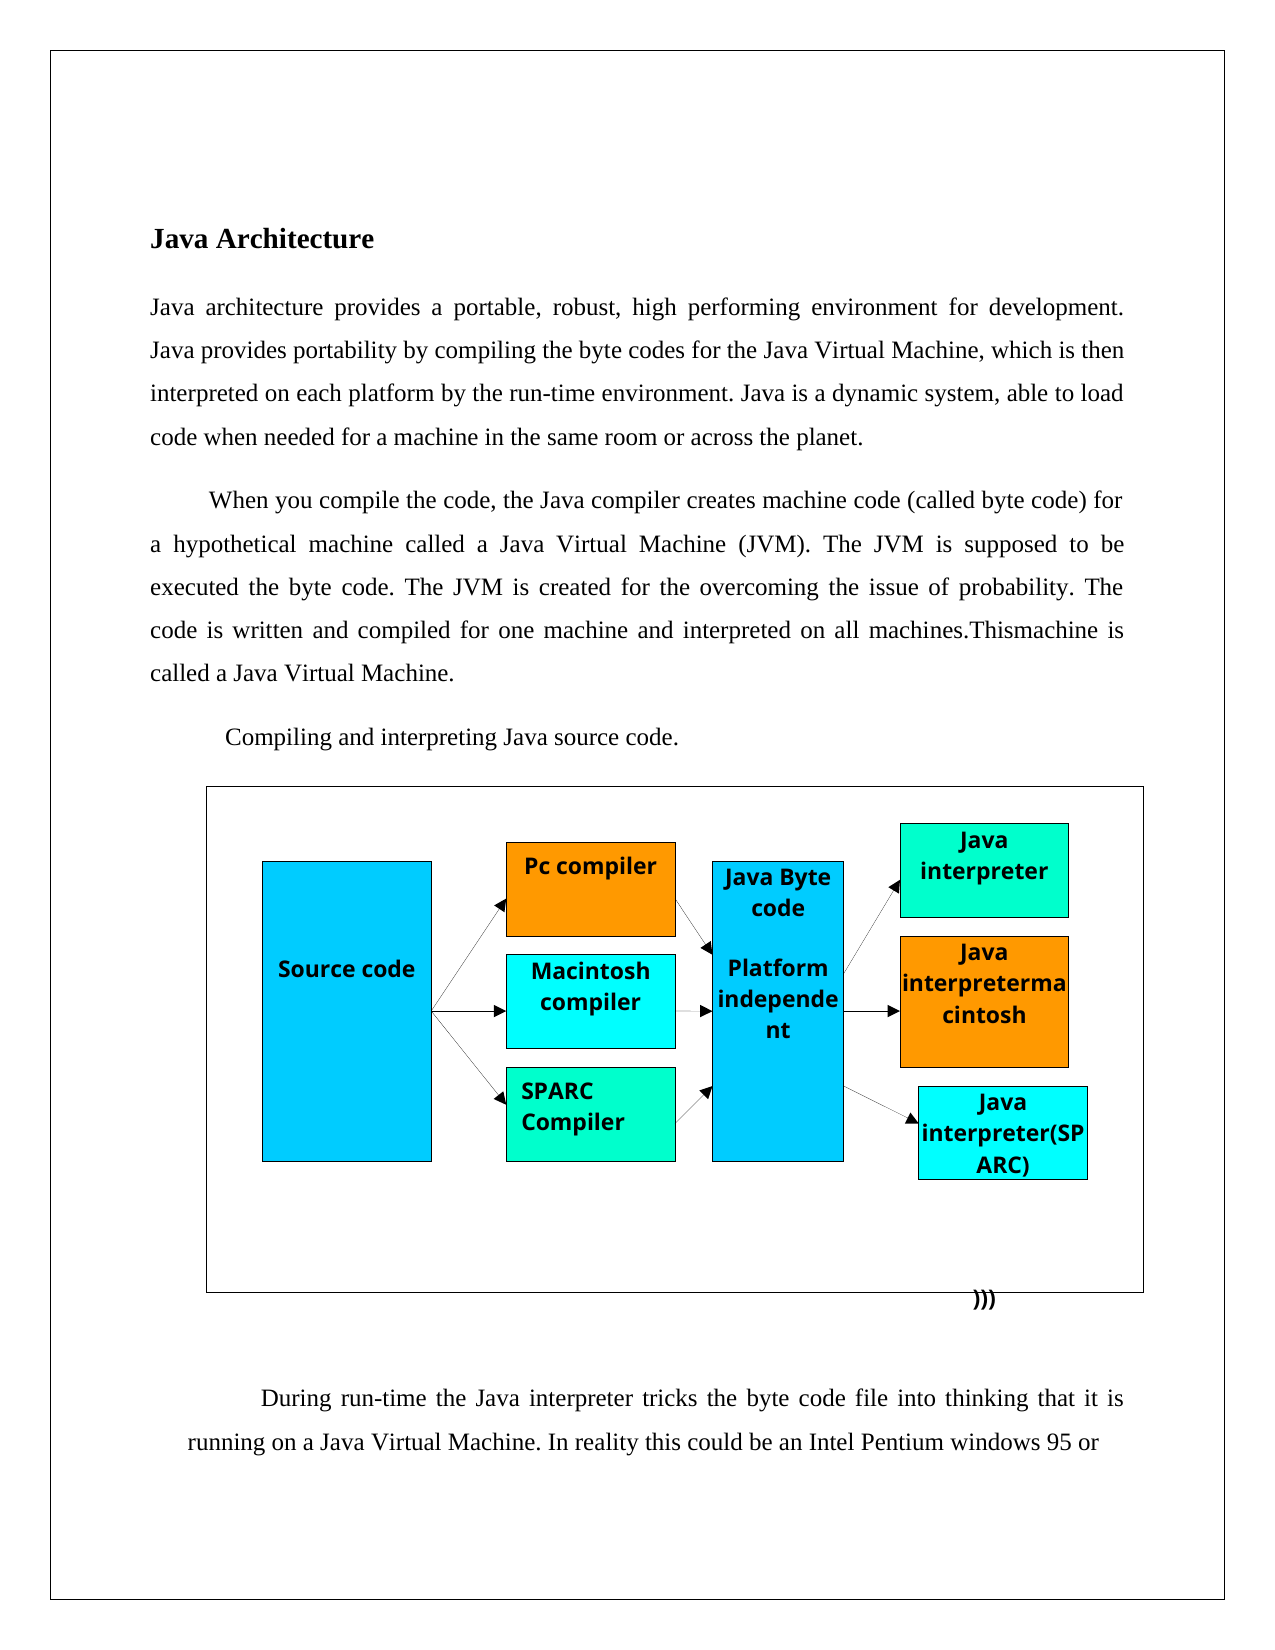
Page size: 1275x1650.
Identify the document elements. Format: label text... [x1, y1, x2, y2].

text During run-time the Java interpreter tricks the byte code file into thinking that it is running on a Java Virtual Machine. In reality this could be an Intel Pentium windows 95 or [187, 1383, 1125, 1455]
text Java architecture provides a portable, robust, high performing environment for development. Java provides portability by compiling the byte codes for the Java Virtual Machine, which is then interpreted on each platform by the run-time environment. Java is a dynamic system, able to load code when needed for a machine in the same room or across the planet. [150, 292, 1125, 450]
text When you compile the code, the Java compiler creates machine code (called byte code) for a hypothetical machine called a Java Virtual Machine (JVM). The JVM is supposed to be executed the byte code. The JVM is created for the overcoming the issue of probability. The code is written and compiled for one machine and interpreted on all machines.Thismachine is called a Java Virtual Machine. [150, 486, 1125, 687]
text Java Architecture [150, 221, 1125, 255]
text Compiling and interpreting Java source code. [187, 722, 1125, 751]
